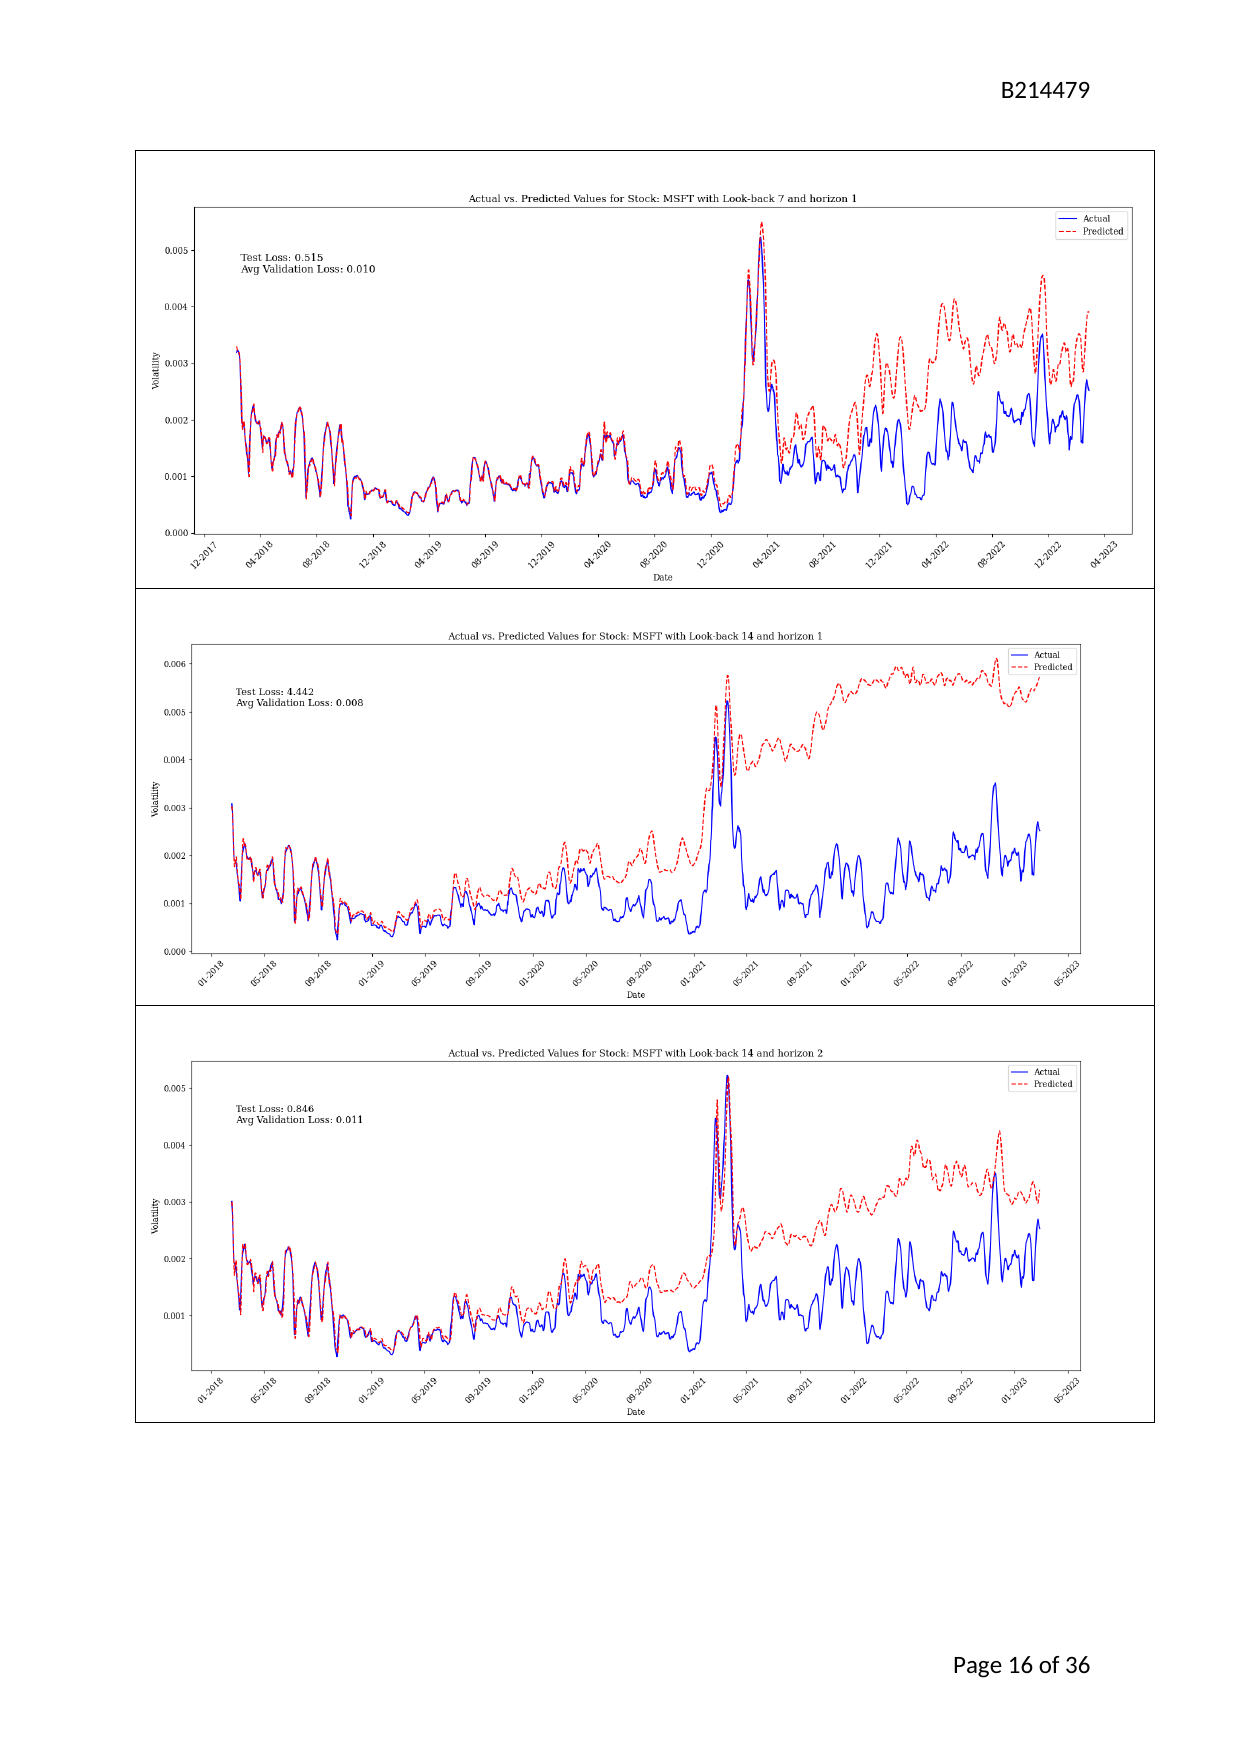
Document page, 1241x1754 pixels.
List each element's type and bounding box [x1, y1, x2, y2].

table_cell [136, 1006, 1154, 1422]
picture [146, 626, 1087, 1005]
picture [146, 188, 1137, 588]
table_cell [136, 589, 1154, 1005]
picture [146, 1043, 1087, 1422]
table_header [136, 151, 1154, 588]
